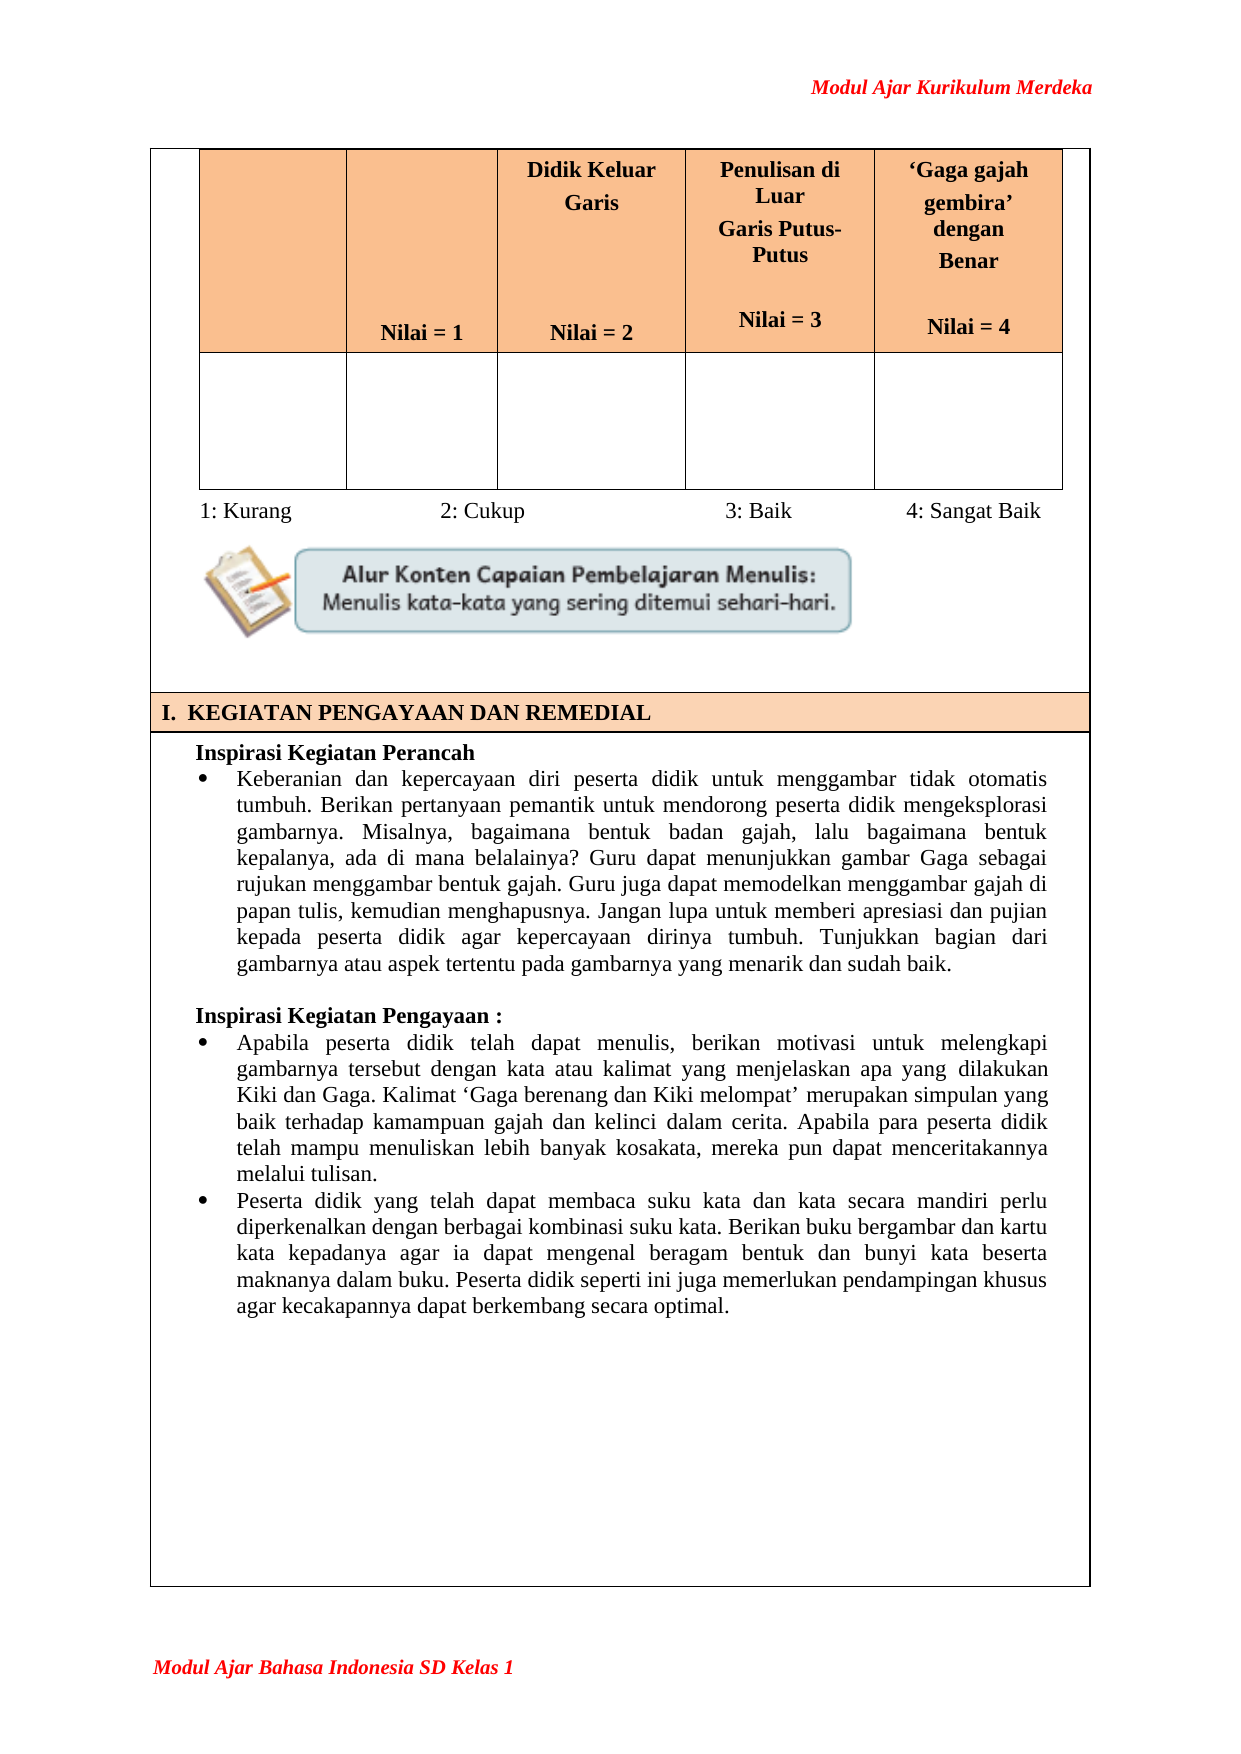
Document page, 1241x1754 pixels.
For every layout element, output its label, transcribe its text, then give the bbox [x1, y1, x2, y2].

table_cell I. KEGIATAN PENGAYAAN DAN REMEDIAL [151, 693, 1089, 731]
picture [199, 529, 865, 653]
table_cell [151, 733, 1089, 1586]
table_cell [151, 149, 1089, 692]
